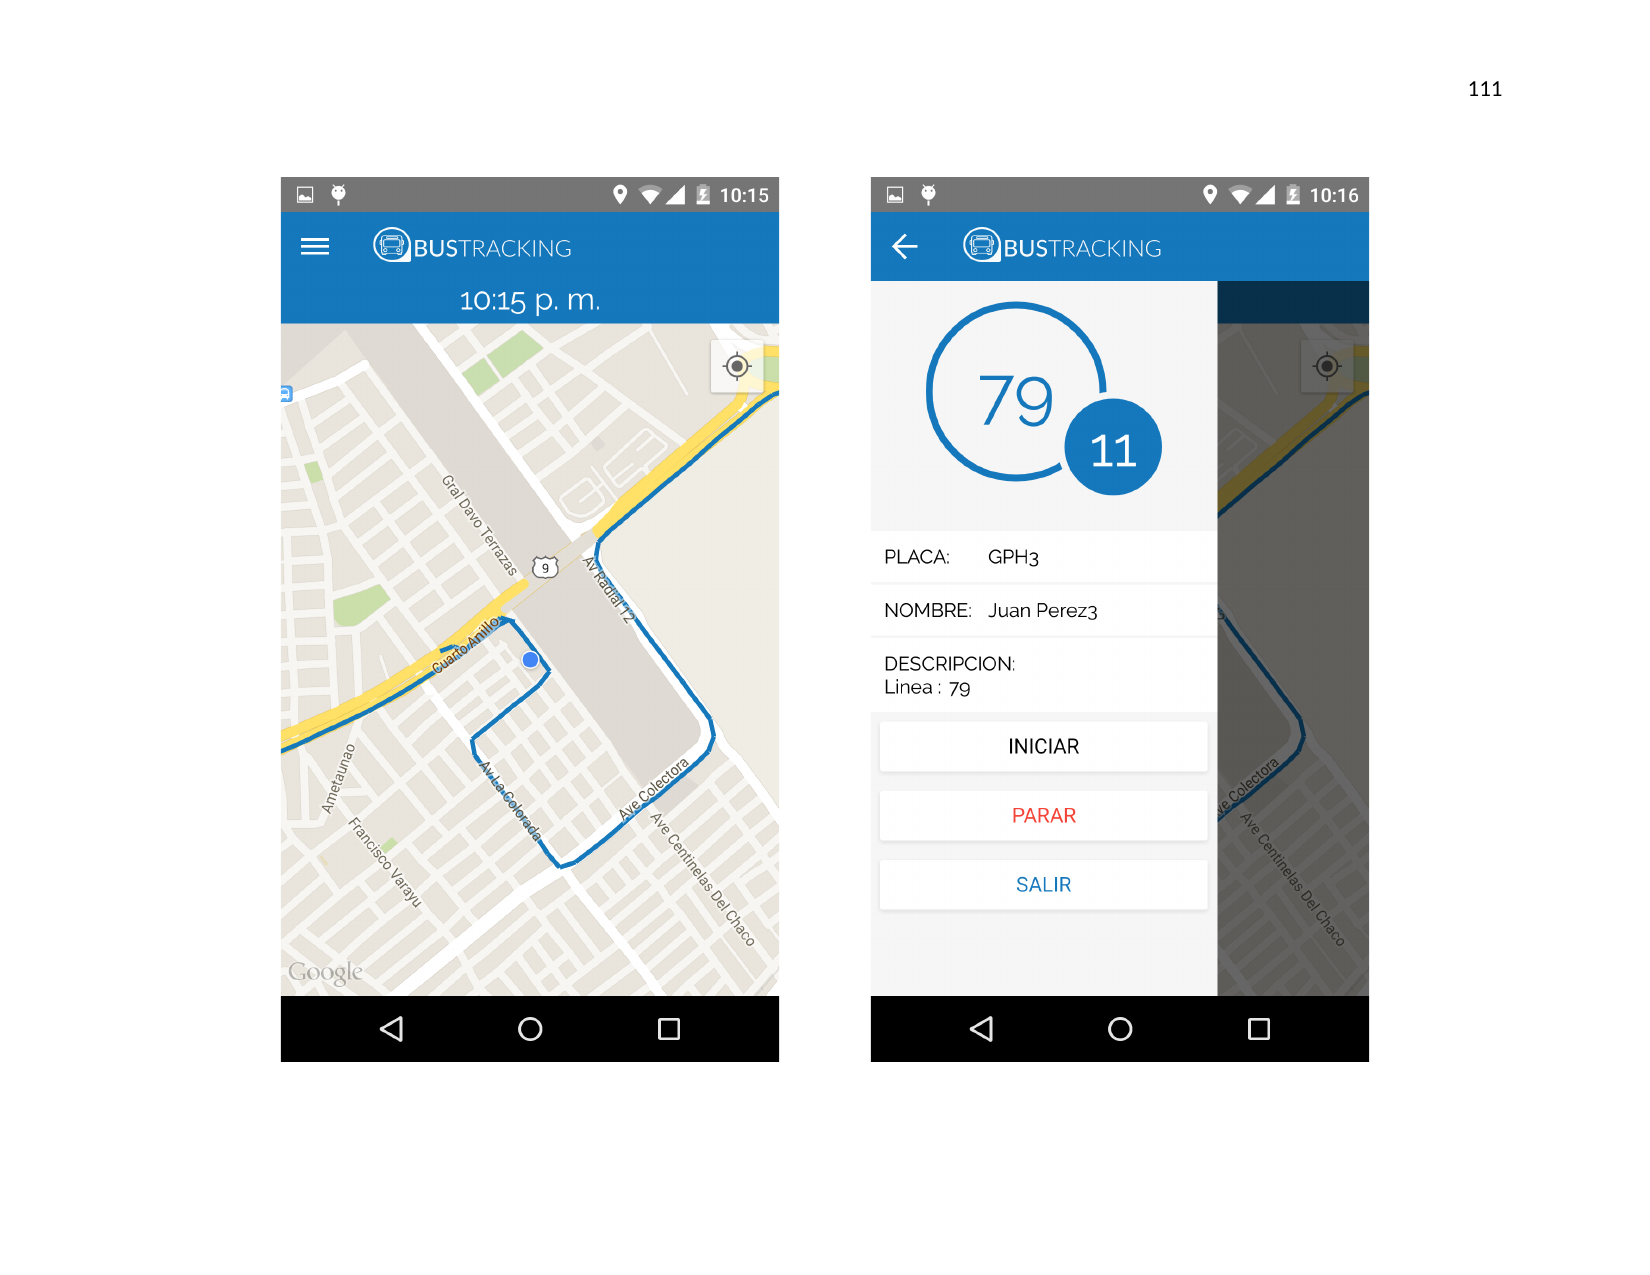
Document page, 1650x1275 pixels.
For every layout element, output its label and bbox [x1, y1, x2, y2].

picture [870, 177, 1370, 1062]
picture [280, 177, 780, 1062]
